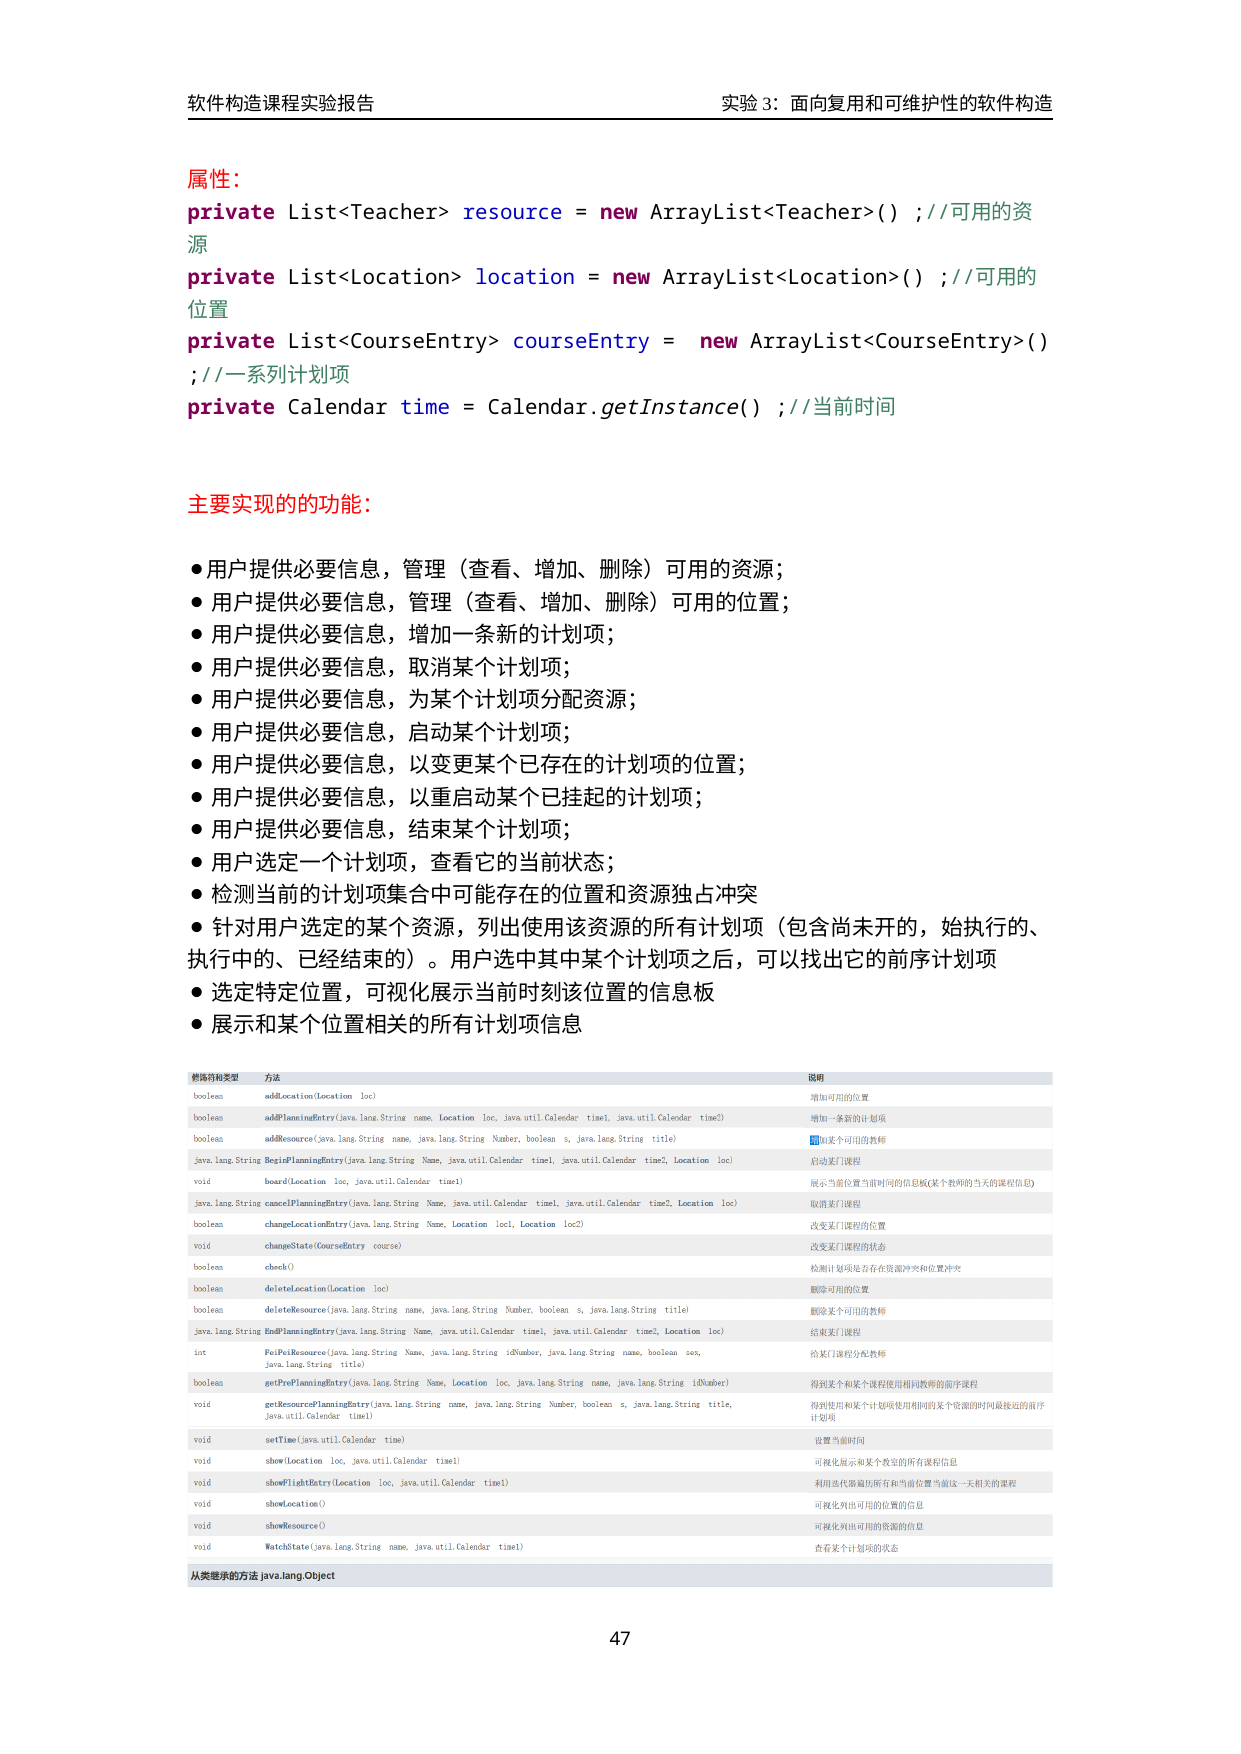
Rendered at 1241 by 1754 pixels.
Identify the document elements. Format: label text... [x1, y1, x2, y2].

text private Calendar time = Calendar.getInstance() ;//当前时间 [187, 389, 1053, 422]
text 属性： [187, 162, 1053, 194]
text ⚫用户提供必要信息，管理（查看、增加、删除）可用的资源； [187, 552, 1053, 584]
text ⚫ 选定特定位置，可视化展示当前时刻该位置的信息板 [187, 974, 1053, 1007]
text ⚫ 用户提供必要信息，以变更某个已存在的计划项的位置； [187, 747, 1053, 779]
text ⚫ 检测当前的计划项集合中可能存在的位置和资源独占冲突 [187, 877, 1053, 909]
text ⚫ 用户提供必要信息，管理（查看、增加、删除）可用的位置； [187, 584, 1053, 617]
text ⚫ 针对用户选定的某个资源，列出使用该资源的所有计划项（包含尚未开的，始执行的、执行中的、已经结束的）。用户选中其中某个计划项之后，可以找出它的前序计划项 [187, 909, 1053, 974]
text 主要实现的的功能： [187, 487, 1053, 519]
text private List<Location> location = new ArrayList<Location>() ;//可用的位置 [187, 259, 1053, 324]
text ⚫ 用户提供必要信息，取消某个计划项； [187, 649, 1053, 682]
picture [187, 1072, 1053, 1427]
text ⚫ 展示和某个位置相关的所有计划项信息 [187, 1007, 1053, 1039]
text ⚫ 用户提供必要信息，以重启动某个已挂起的计划项； [187, 779, 1053, 812]
text ⚫ 用户提供必要信息，为某个计划项分配资源； [187, 682, 1053, 714]
text private List<CourseEntry> courseEntry = new ArrayList<CourseEntry>() ;//一系列计划项 [187, 324, 1053, 389]
picture [187, 1429, 1053, 1587]
text ⚫ 用户提供必要信息，结束某个计划项； [187, 812, 1053, 844]
text private List<Teacher> resource = new ArrayList<Teacher>() ;//可用的资源 [187, 194, 1053, 259]
text ⚫ 用户提供必要信息，启动某个计划项； [187, 714, 1053, 747]
text ⚫ 用户提供必要信息，增加一条新的计划项； [187, 617, 1053, 649]
text ⚫ 用户选定一个计划项，查看它的当前状态； [187, 844, 1053, 877]
